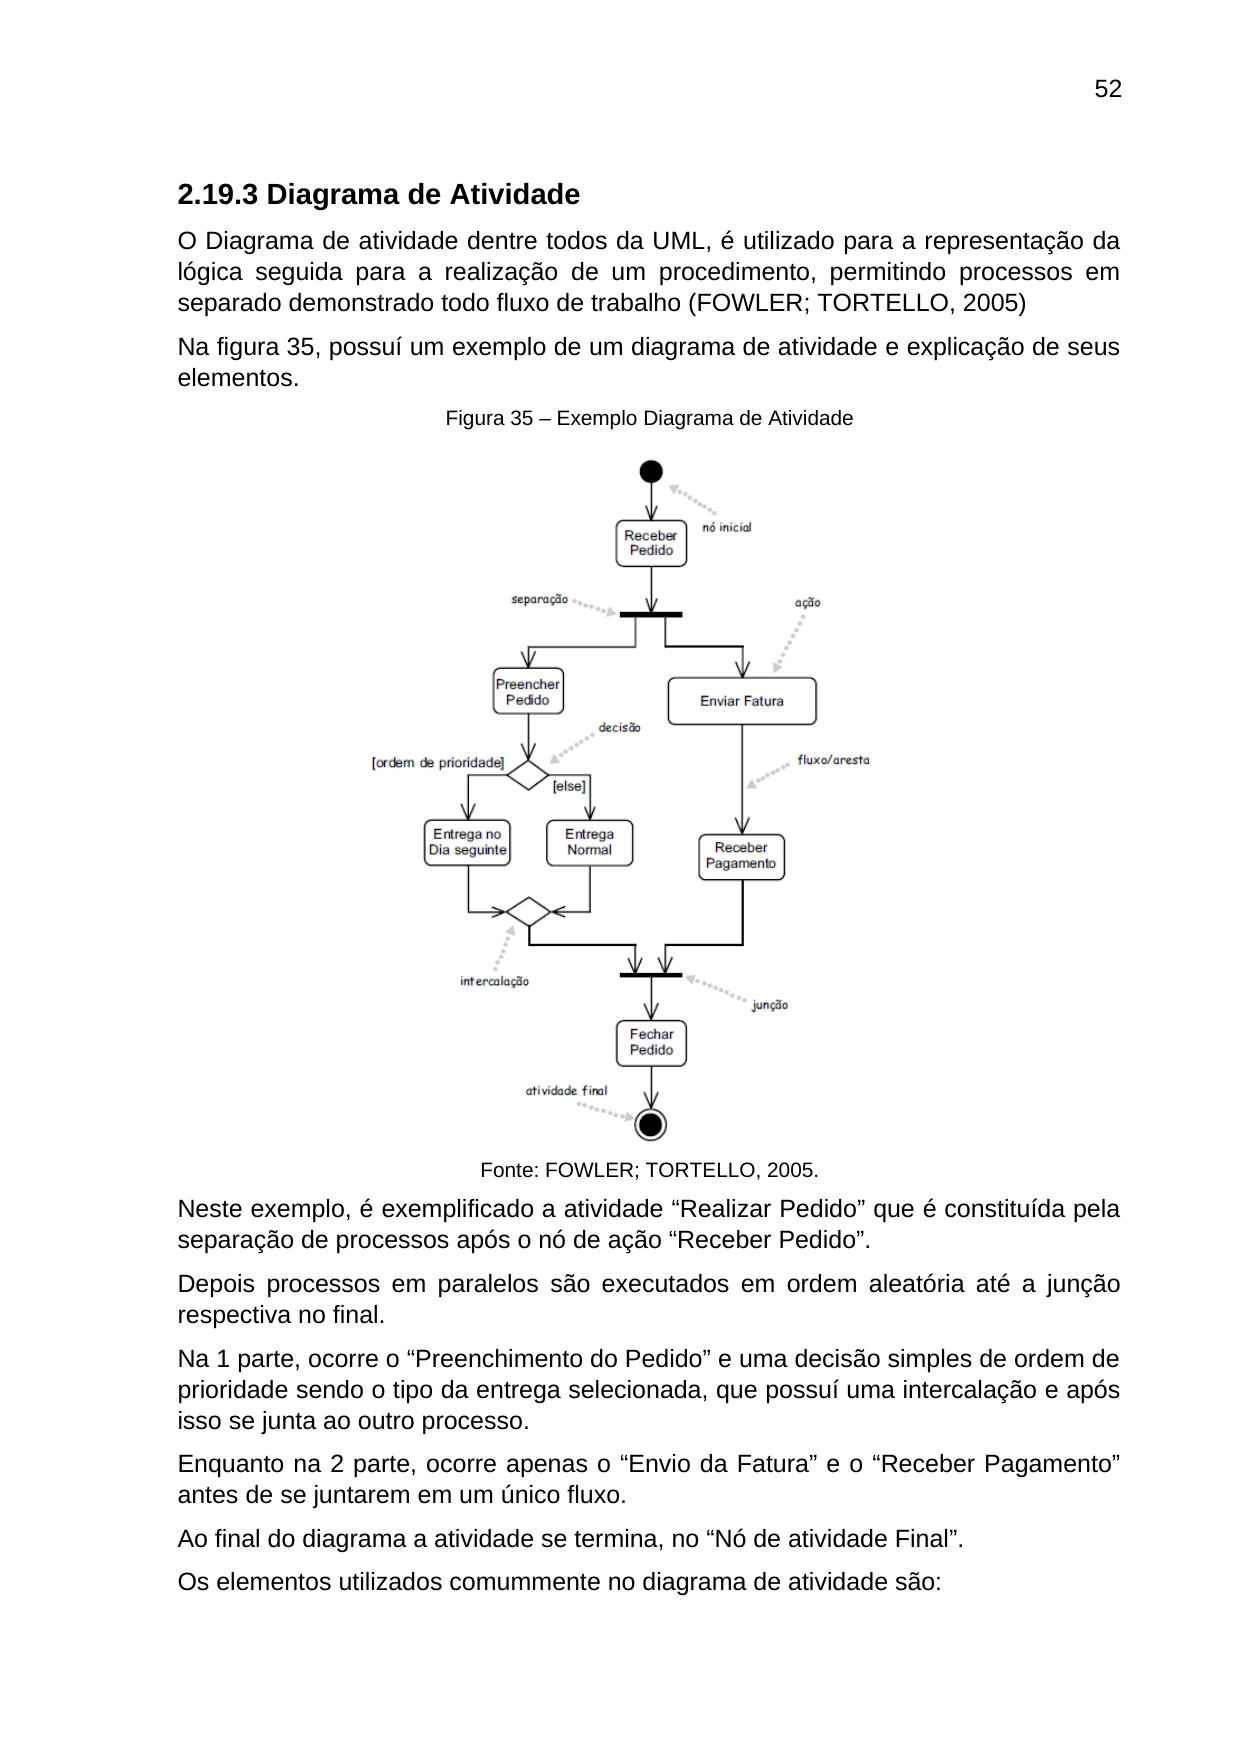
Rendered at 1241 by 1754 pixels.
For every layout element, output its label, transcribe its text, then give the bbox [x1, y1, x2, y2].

picture [316, 442, 983, 1144]
text O Diagrama de atividade dentre todos da UML, é utilizado para a representação da lógica seguida para a realização de um procedimento, permitindo processos em separado demonstrado todo fluxo de trabalho (FOWLER; TORTELLO, 2005) [177, 226, 1122, 317]
text 2.19.3 Diagrama de Atividade [177, 177, 1122, 211]
text Ao final do diagrama a atividade se termina, no “Nó de atividade Final”. [177, 1524, 1122, 1553]
text Na 1 parte, ocorre o “Preenchimento do Pedido” e uma decisão simples de ordem de prioridade sendo o tipo da entrega selecionada, que possuí uma intercalação e após isso se junta ao outro processo. [177, 1344, 1122, 1434]
text Figura 35 – Exemplo Diagrama de Atividade [177, 406, 1122, 430]
text Fonte: FOWLER; TORTELLO, 2005. [177, 1158, 1122, 1182]
text Neste exemplo, é exemplificado a atividade “Realizar Pedido” que é constituída pela separação de processos após o nó de ação “Receber Pedido”. [177, 1194, 1122, 1254]
text Na figura 35, possuí um exemplo de um diagrama de atividade e explicação de seus elementos. [177, 331, 1122, 391]
text Os elementos utilizados comummente no diagrama de atividade são: [177, 1567, 1122, 1596]
text Depois processos em paralelos são executados em ordem aleatória até a junção respectiva no final. [177, 1269, 1122, 1329]
text Enquanto na 2 parte, ocorre apenas o “Envio da Fatura” e o “Receber Pagamento” antes de se juntarem em um único fluxo. [177, 1449, 1122, 1509]
